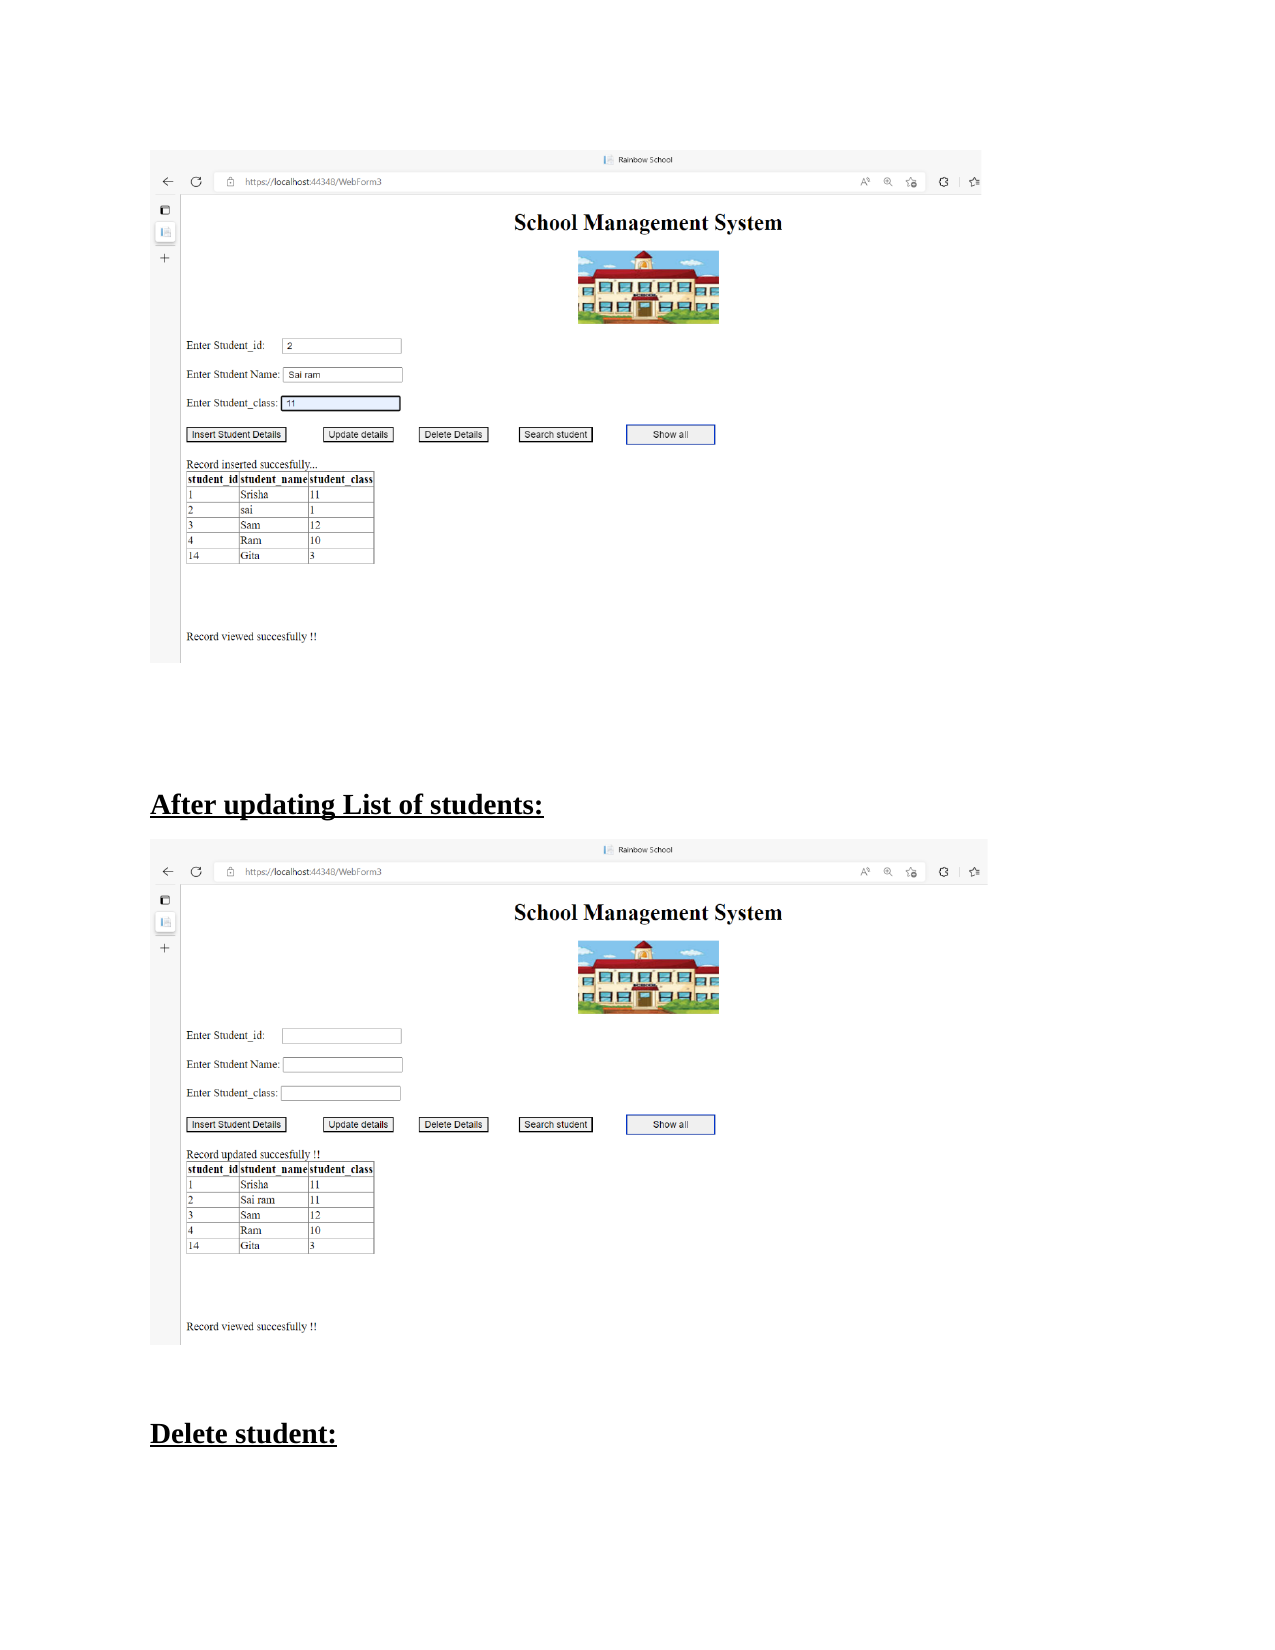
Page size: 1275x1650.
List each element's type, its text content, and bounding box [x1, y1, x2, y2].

picture [150, 150, 982, 663]
text Delete student: [150, 1416, 1125, 1450]
text After updating List of students: [150, 787, 1125, 821]
picture [150, 839, 988, 1345]
